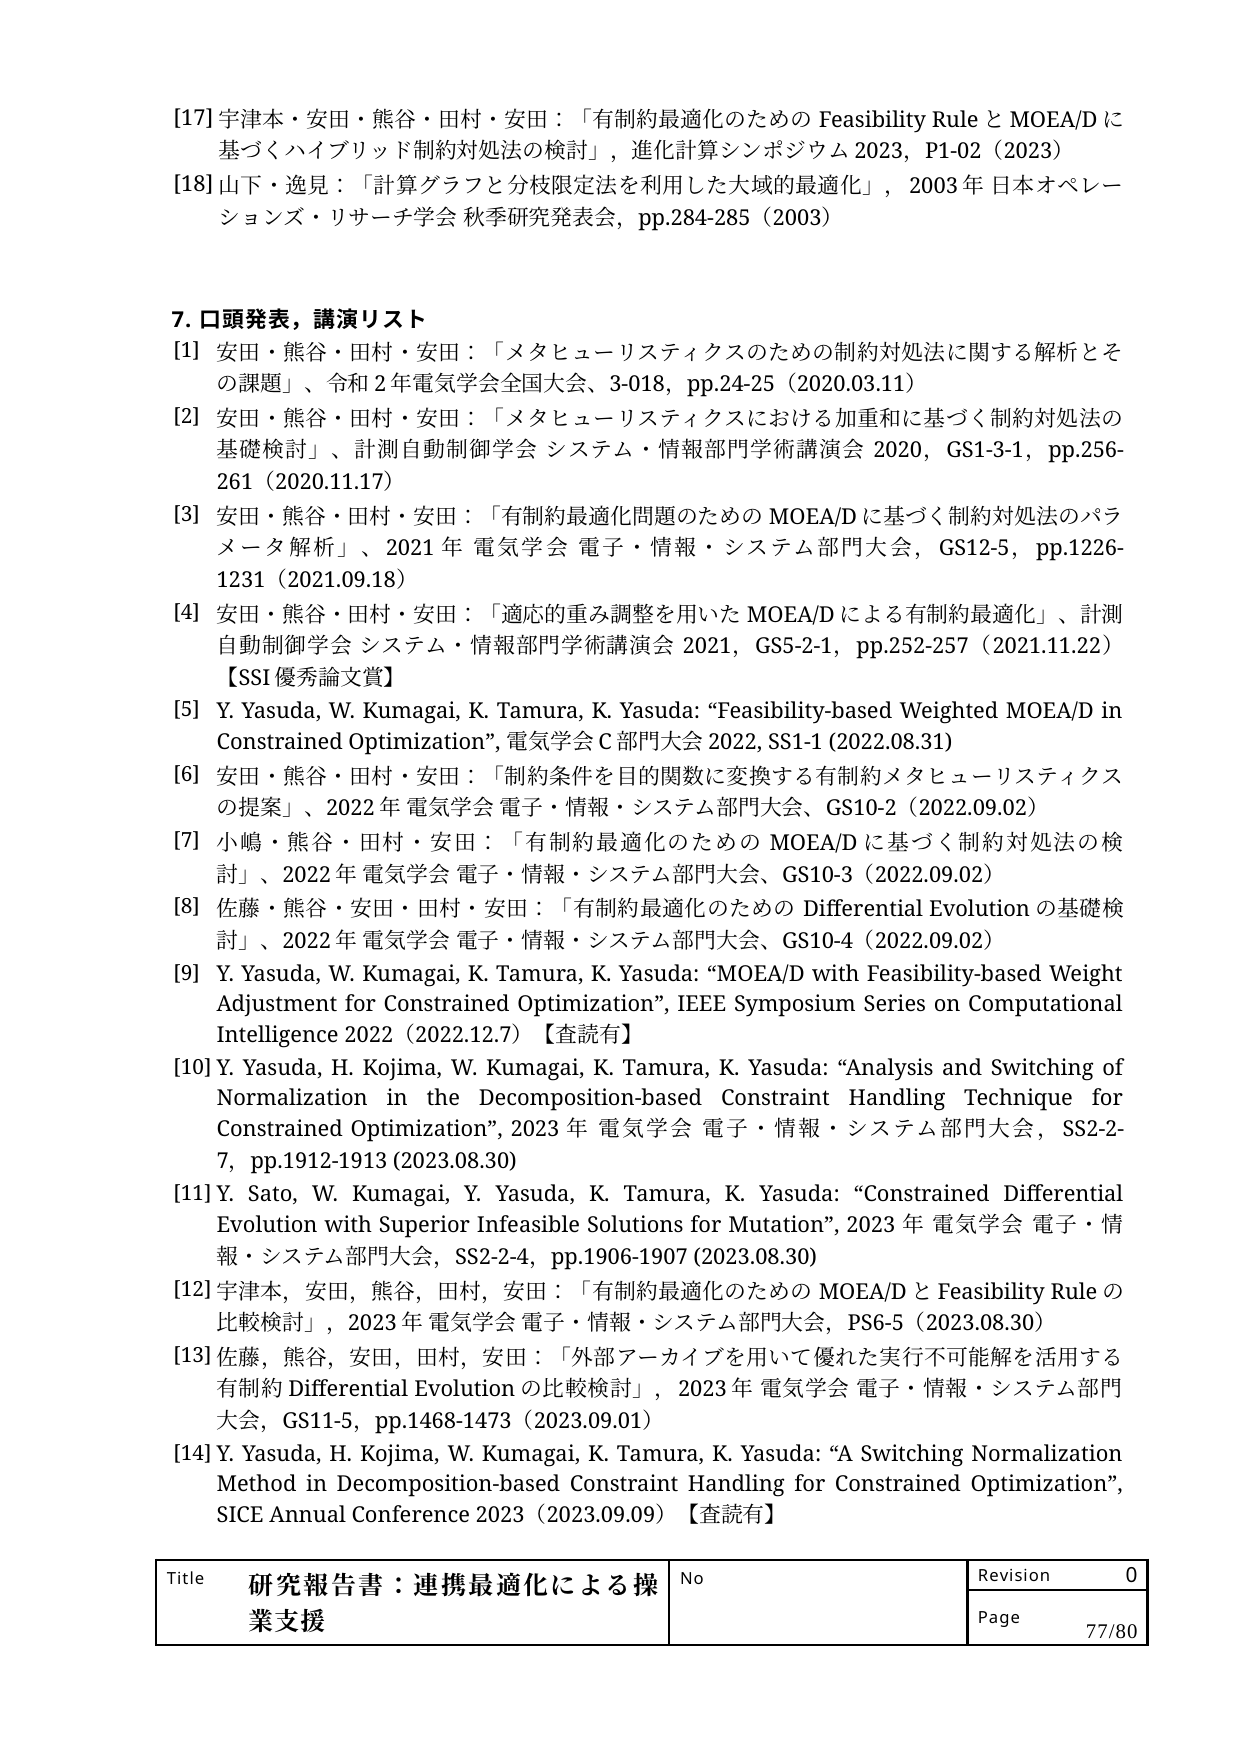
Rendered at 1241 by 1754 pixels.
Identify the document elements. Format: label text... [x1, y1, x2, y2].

table_cell [14] [171, 1436, 215, 1531]
table_cell [10] [171, 1050, 215, 1176]
table_cell [3] [171, 498, 215, 595]
table_cell [7] [171, 824, 215, 890]
table_header [1] [171, 334, 215, 400]
table_cell [12] [171, 1272, 215, 1338]
table_cell 小嶋・熊谷・田村・安田：「有制約最適化のためのMOEA/Dに基づく制約対処法の検討」、2022年 電気学会 電子・情報・システム部門大会、GS10-3（2022.09.02） [215, 824, 1126, 890]
table_cell 佐藤・熊谷・安田・田村・安田：「有制約最適化のためのDifferential Evolutionの基礎検討」、2022年 電気学会 電子・情報・システム部門大会、GS10-4（2022.09.02） [215, 890, 1126, 956]
table_cell 宇津本，安田，熊谷，田村，安田：「有制約最適化のためのMOEA/DとFeasibility Ruleの比較検討」，2023年 電気学会 電子・情報・システム部門大会，PS6-5（2023.08.30） [215, 1272, 1126, 1338]
table_cell [11] [171, 1176, 215, 1272]
table_cell 安田・熊谷・田村・安田：「適応的重み調整を用いたMOEA/Dによる有制約最適化」、計測自動制御学会 システム・情報部門学術講演会 2021，GS5-2-1，pp.252-257（2021.11.22）【SSI優秀論文賞】 [215, 595, 1126, 693]
table_cell [8] [171, 890, 215, 956]
table_cell [9] [171, 956, 215, 1050]
table_header 安田・熊谷・田村・安田：「メタヒューリスティクスのための制約対処法に関する解析とその課題」、令和2年電気学会全国大会、3-018，pp.24-25（2020.03.11） [215, 334, 1126, 400]
table_cell Y. Yasuda, W. Kumagai, K. Tamura, K. Yasuda: “MOEA/D with Feasibility-based Weight Adjustment for Constrained Optimization”, IEEE Symposium Series on Computational Intelligence 2022（2022.12.7）【査読有】 [215, 956, 1126, 1050]
table_cell [4] [171, 595, 215, 693]
table_cell 佐藤，熊谷，安田，田村，安田：「外部アーカイブを用いて優れた実行不可能解を活用する有制約Differential Evolutionの比較検討」，2023年 電気学会 電子・情報・システム部門大会，GS11-5，pp.1468-1473（2023.09.01） [215, 1339, 1126, 1436]
table_cell 安田・熊谷・田村・安田：「有制約最適化問題のためのMOEA/Dに基づく制約対処法のパラメータ解析」、2021年 電気学会 電子・情報・システム部門大会，GS12-5，pp.1226-1231（2021.09.18） [215, 498, 1126, 595]
table_cell [5] [171, 693, 215, 757]
table_cell [6] [171, 758, 215, 824]
table_cell [13] [171, 1339, 215, 1436]
subtitle 口頭発表，講演リスト [171, 302, 1126, 333]
table_cell Y. Yasuda, H. Kojima, W. Kumagai, K. Tamura, K. Yasuda: “Analysis and Switching of Normalization in the Decomposition-based Constraint Handling Technique for Constrained Optimization”, 2023年 電気学会 電子・情報・システム部門大会，SS2-2-7，pp.1912-1913 (2023.08.30) [215, 1050, 1126, 1176]
table_cell 安田・熊谷・田村・安田：「メタヒューリスティクスにおける加重和に基づく制約対処法の基礎検討」、計測自動制御学会 システム・情報部門学術講演会 2020，GS1-3-1，pp.256-261（2020.11.17） [215, 400, 1126, 497]
table_cell Y. Sato, W. Kumagai, Y. Yasuda, K. Tamura, K. Yasuda: “Constrained Differential Evolution with Superior Infeasible Solutions for Mutation”, 2023年 電気学会 電子・情報・システム部門大会，SS2-2-4，pp.1906-1907 (2023.08.30) [215, 1176, 1126, 1272]
table_cell [2] [171, 400, 215, 497]
table_cell Y. Yasuda, H. Kojima, W. Kumagai, K. Tamura, K. Yasuda: “A Switching Normalization Method in Decomposition-based Constraint Handling for Constrained Optimization”, SICE Annual Conference 2023（2023.09.09）【査読有】 [215, 1436, 1126, 1531]
table_cell 安田・熊谷・田村・安田：「制約条件を目的関数に変換する有制約メタヒューリスティクスの提案」、2022年 電気学会 電子・情報・システム部門大会、GS10-2（2022.09.02） [215, 758, 1126, 824]
table_cell Y. Yasuda, W. Kumagai, K. Tamura, K. Yasuda: “Feasibility-based Weighted MOEA/D in Constrained Optimization”, 電気学会C部門大会2022, SS1-1 (2022.08.31) [215, 693, 1126, 757]
